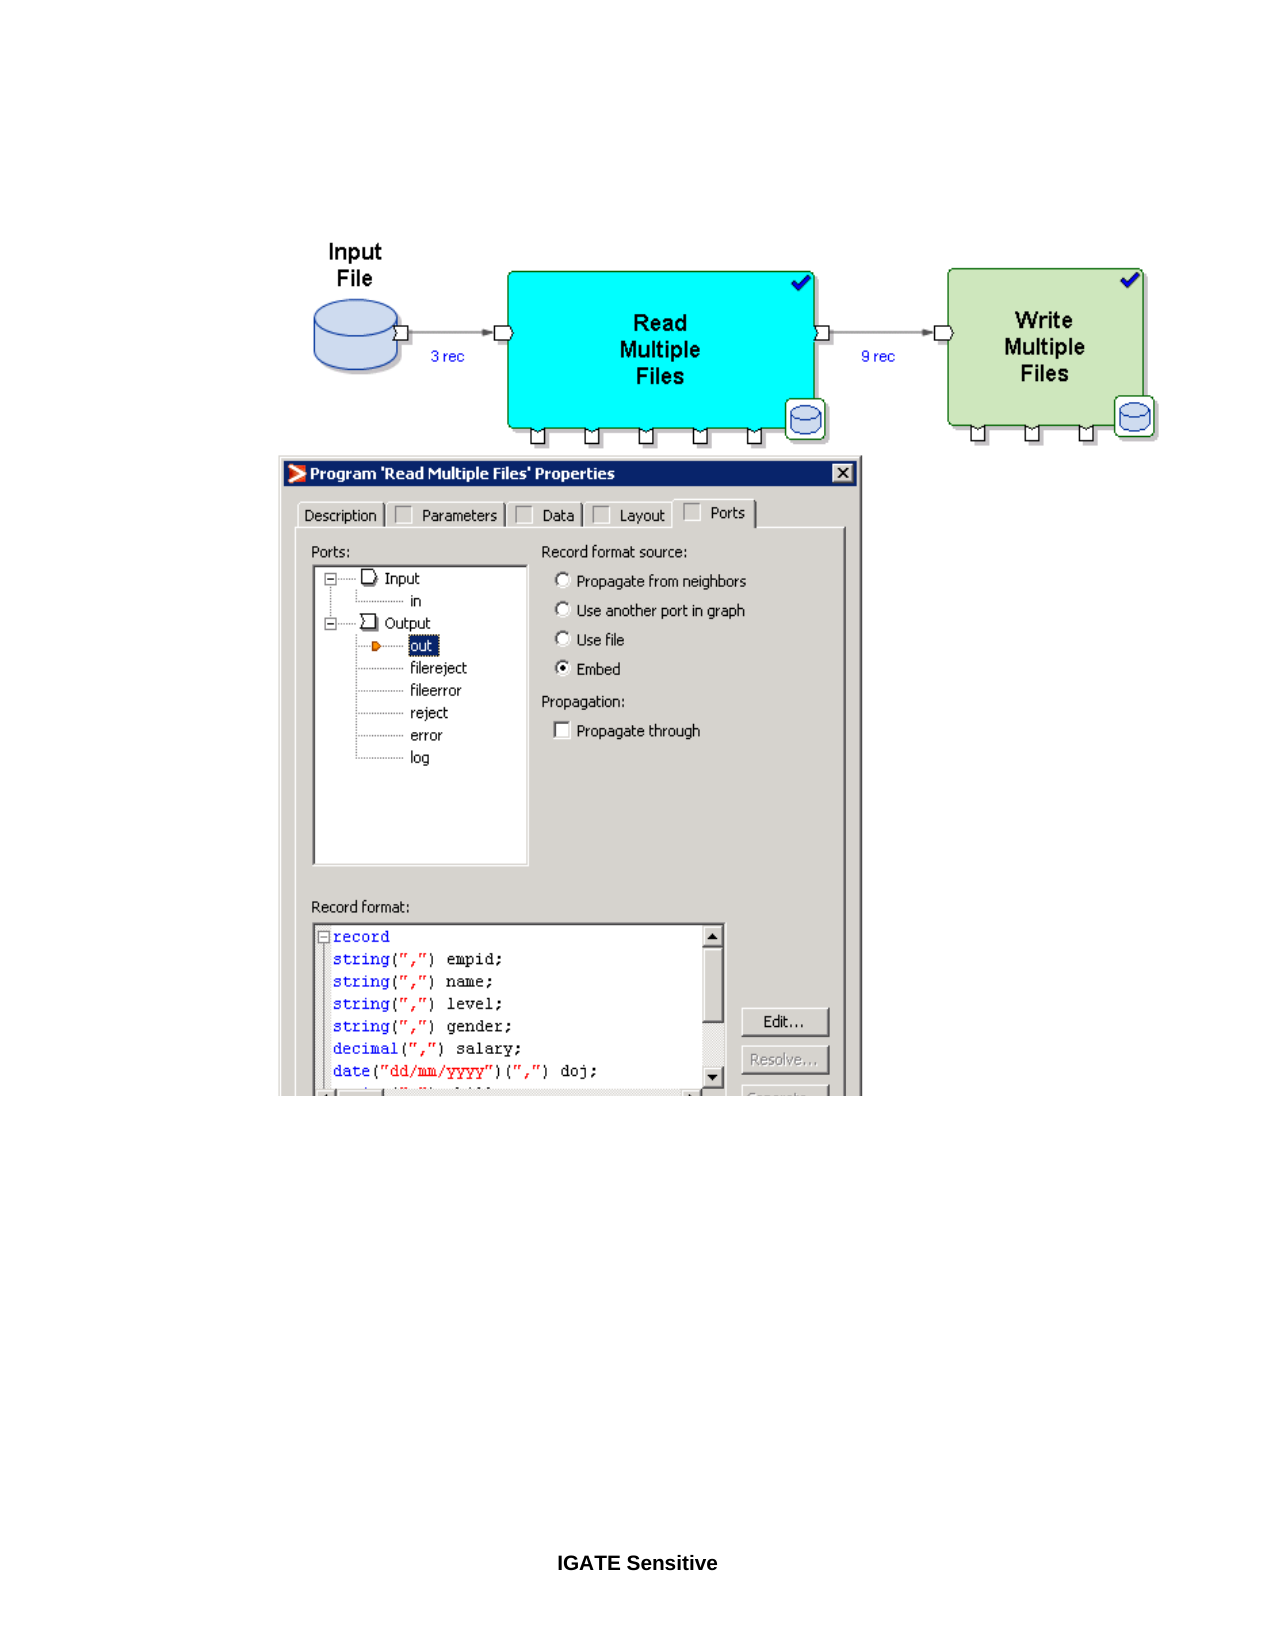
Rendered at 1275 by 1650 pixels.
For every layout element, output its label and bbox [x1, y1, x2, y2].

picture [225, 236, 1188, 1096]
